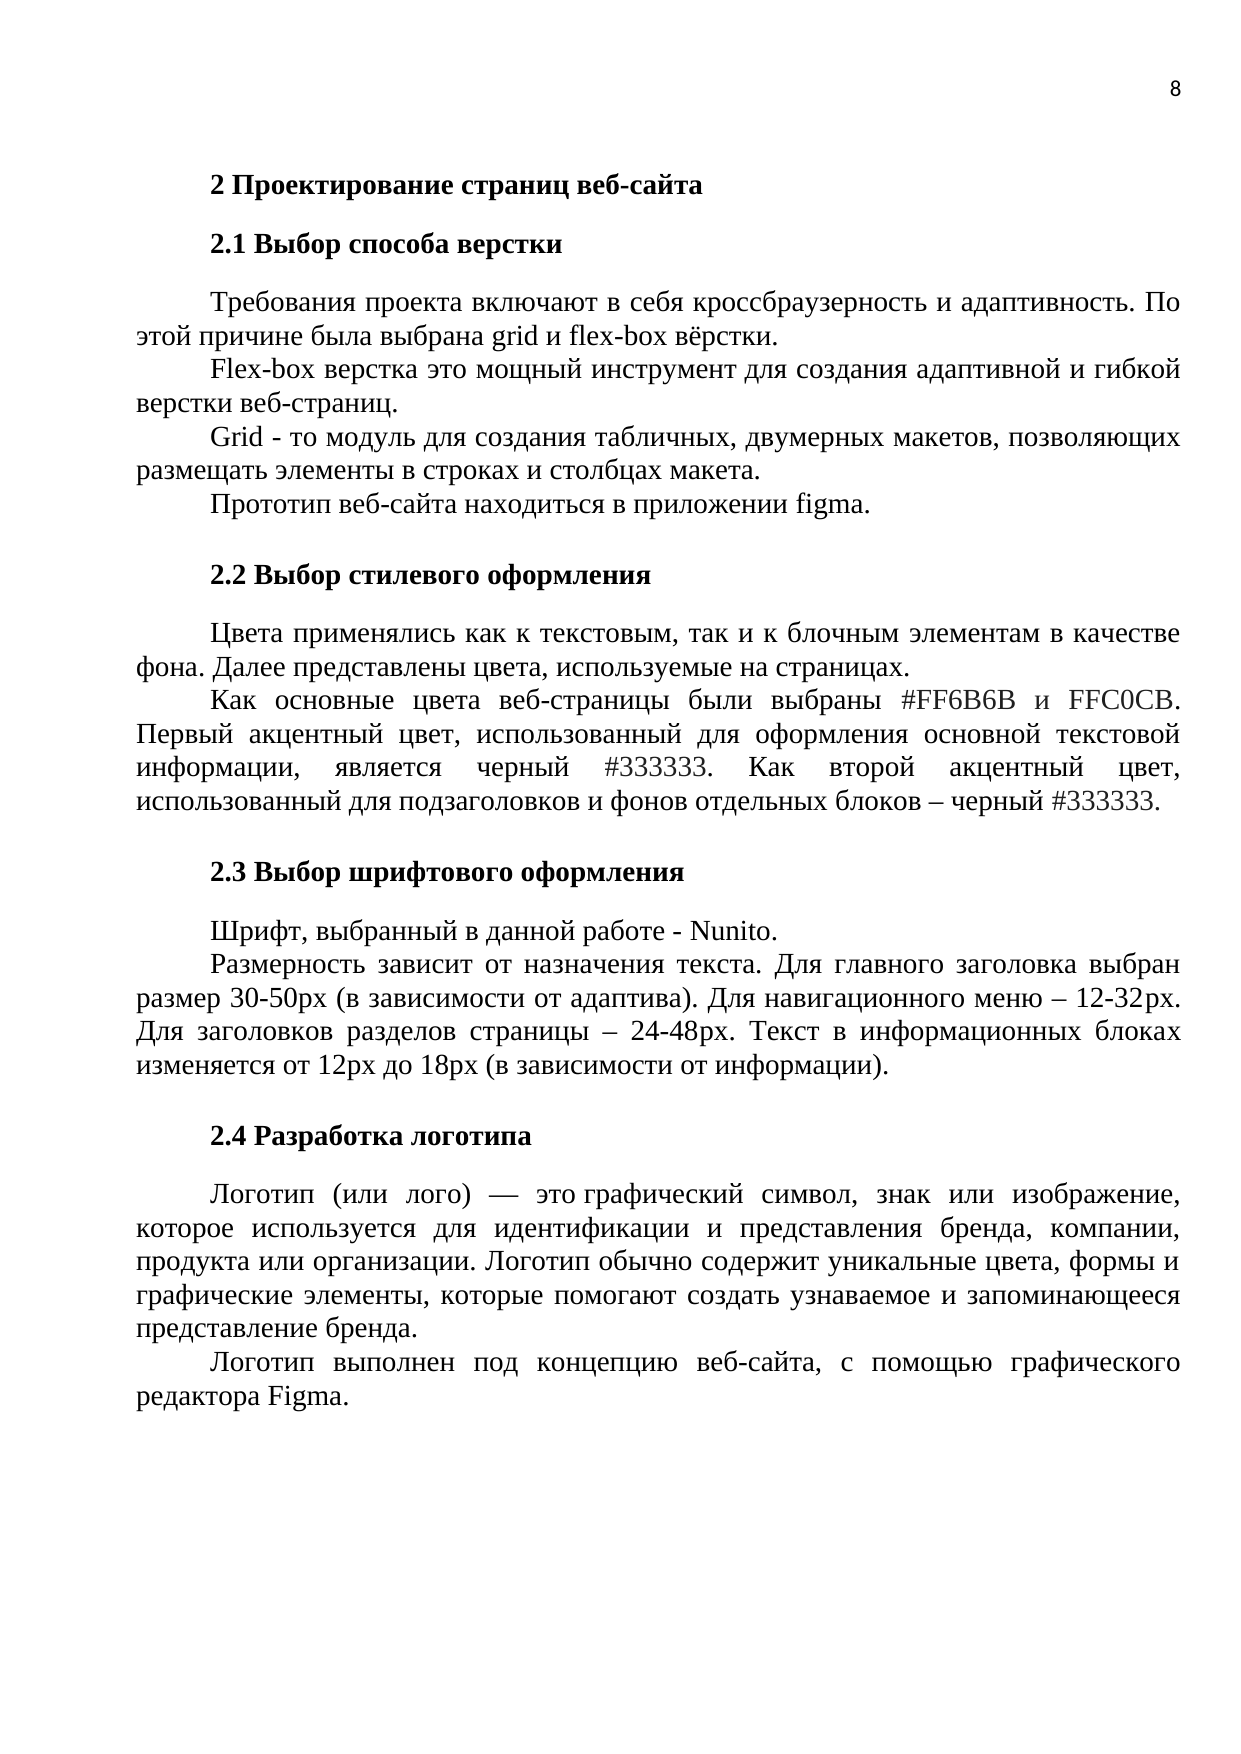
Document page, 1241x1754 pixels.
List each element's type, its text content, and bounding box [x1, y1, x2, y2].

text Шрифт, выбранный в данной работе - Nunito. [136, 913, 1181, 946]
text 2.1 Выбор способа верстки [136, 226, 1181, 259]
text Цвета применялись как к текстовым, так и к блочным элементам в качестве фона. Далее представлены цвета, используемые на страницах. [136, 615, 1181, 682]
text Размерность зависит от назначения текста. Для главного заголовка выбран размер 30-50px (в зависимости от адаптива). Для навигационного меню – 12-32px. Для заголовков разделов страницы – 24-48px. Текст в информационных блокаx изменяется от 12px до 18px (в зависимости от информации). [136, 946, 1181, 1080]
text 2.3 Выбор шрифтового оформления [136, 854, 1181, 888]
text Flex-box верстка это мощный инструмент для создания адаптивной и гибкой верстки веб-страниц. [136, 352, 1181, 419]
text 2 Проектирование страниц веб-сайта [136, 167, 1181, 201]
text Прототип веб-сайта находиться в приложении figma. [136, 486, 1181, 519]
text Как основные цвета веб-страницы были выбраны #FF6B6B и FFC0CB. Первый акцентный цвет, использованный для оформления основной текстовой информации, является черный #333333. Как второй акцентный цвет, использованный для подзаголовков и фонов отдельных блоков – черный #333333. [136, 682, 1181, 817]
text Логотип (или лого) — это графический символ, знак или изображение, которое используется для идентификации и представления бренда, компании, продукта или организации. Логотип обычно содержит уникальные цвета, формы и графические элементы, которые помогают создать узнаваемое и запоминающееся представление бренда. [136, 1176, 1181, 1344]
text 2.4 Разработка логотипа [136, 1118, 1181, 1151]
text Логотип выполнен под концепцию веб-сайта, с помощью графического редактора Figma. [136, 1344, 1181, 1411]
text 2.2 Выбор стилевого оформления [136, 557, 1181, 590]
text Требования проекта включают в себя кроссбраузерность и адаптивность. По этой причине была выбрана grid и flex-box вёрстки. [136, 284, 1181, 352]
text Grid - то модуль для создания табличных, двумерных макетов, позволяющих размещать элементы в строках и столбцах макета. [136, 419, 1181, 486]
